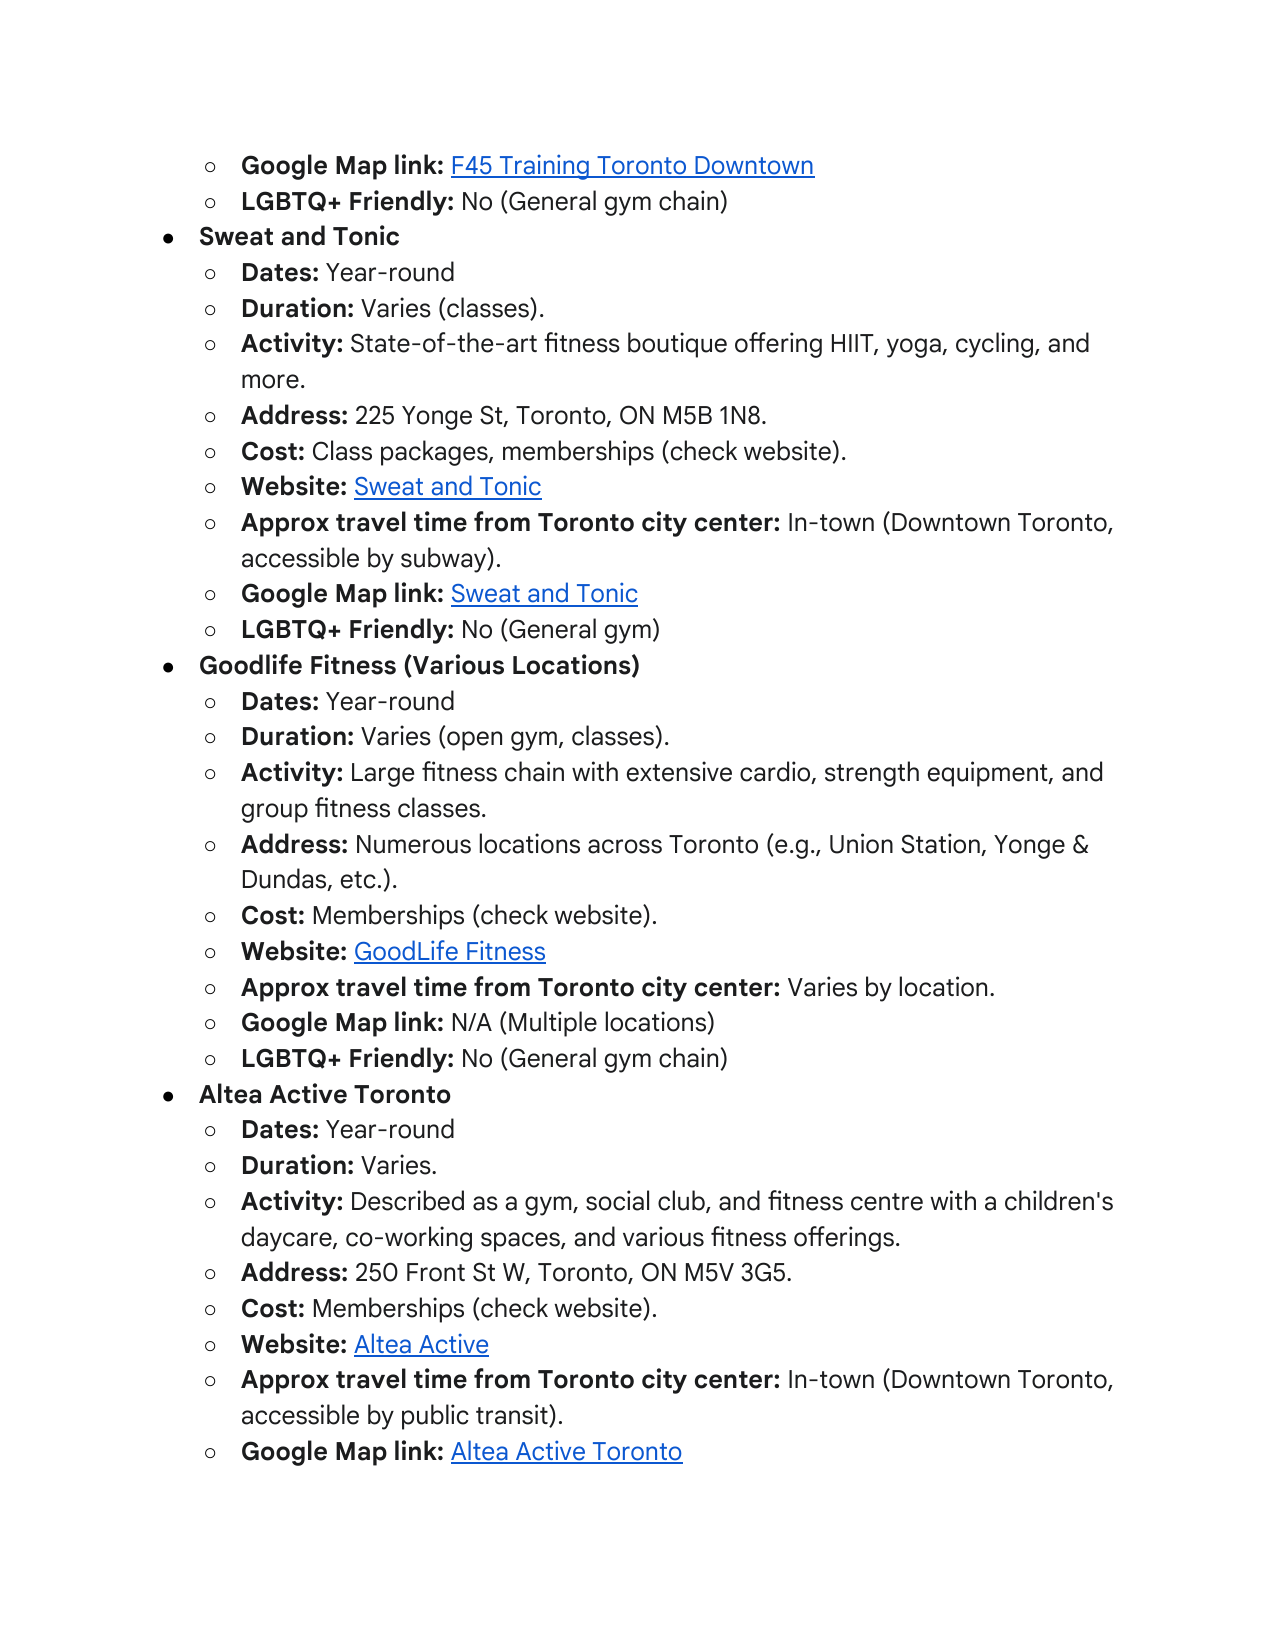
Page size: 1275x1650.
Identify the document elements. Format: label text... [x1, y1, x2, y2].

list Website: GoodLife Fitness [203, 936, 1125, 967]
list Activity: Large fitness chain with extensive cardio, strength equipment, and group fitness classes. [203, 757, 1125, 824]
list LGBTQ+ Friendly: No (General gym chain) [203, 1043, 1125, 1074]
list Activity: Described as a gym, social club, and fitness centre with a children's daycare, co-working spaces, and various fitness offerings. [203, 1186, 1125, 1253]
list Website: Sweat and Tonic [203, 472, 1125, 503]
list Approx travel time from Toronto city center: Varies by location. [203, 972, 1125, 1003]
list Duration: Varies (classes). [203, 293, 1125, 324]
list Google Map link: F45 Training Toronto Downtown [203, 150, 1125, 181]
list Activity: State-of-the-art fitness boutique offering HIIT, yoga, cycling, and more. [203, 329, 1125, 396]
list Cost: Class packages, memberships (check website). [203, 436, 1125, 467]
list Address: Numerous locations across Toronto (e.g., Union Station, Yonge & Dundas, etc.). [203, 829, 1125, 896]
list Altea Active Toronto [161, 1079, 1125, 1110]
list LGBTQ+ Friendly: No (General gym) [203, 614, 1125, 646]
list Duration: Varies. [203, 1150, 1125, 1182]
list Address: 225 Yonge St, Toronto, ON M5B 1N8. [203, 400, 1125, 431]
list Approx travel time from Toronto city center: In-town (Downtown Toronto, accessible by public transit). [203, 1365, 1125, 1432]
list Google Map link: Altea Active Toronto [203, 1436, 1125, 1468]
list Website: Altea Active [203, 1329, 1125, 1360]
list Cost: Memberships (check website). [203, 900, 1125, 932]
list Approx travel time from Toronto city center: In-town (Downtown Toronto, accessible by subway). [203, 507, 1125, 574]
list Sweat and Tonic [161, 221, 1125, 253]
list Duration: Varies (open gym, classes). [203, 722, 1125, 753]
list Cost: Memberships (check website). [203, 1293, 1125, 1325]
list Address: 250 Front St W, Toronto, ON M5V 3G5. [203, 1258, 1125, 1289]
list Dates: Year-round [203, 1115, 1125, 1146]
list Dates: Year-round [203, 257, 1125, 288]
list Google Map link: N/A (Multiple locations) [203, 1007, 1125, 1039]
list Goodlife Fitness (Various Locations) [161, 650, 1125, 682]
list Dates: Year-round [203, 686, 1125, 717]
list Google Map link: Sweat and Tonic [203, 579, 1125, 610]
list LGBTQ+ Friendly: No (General gym chain) [203, 186, 1125, 217]
